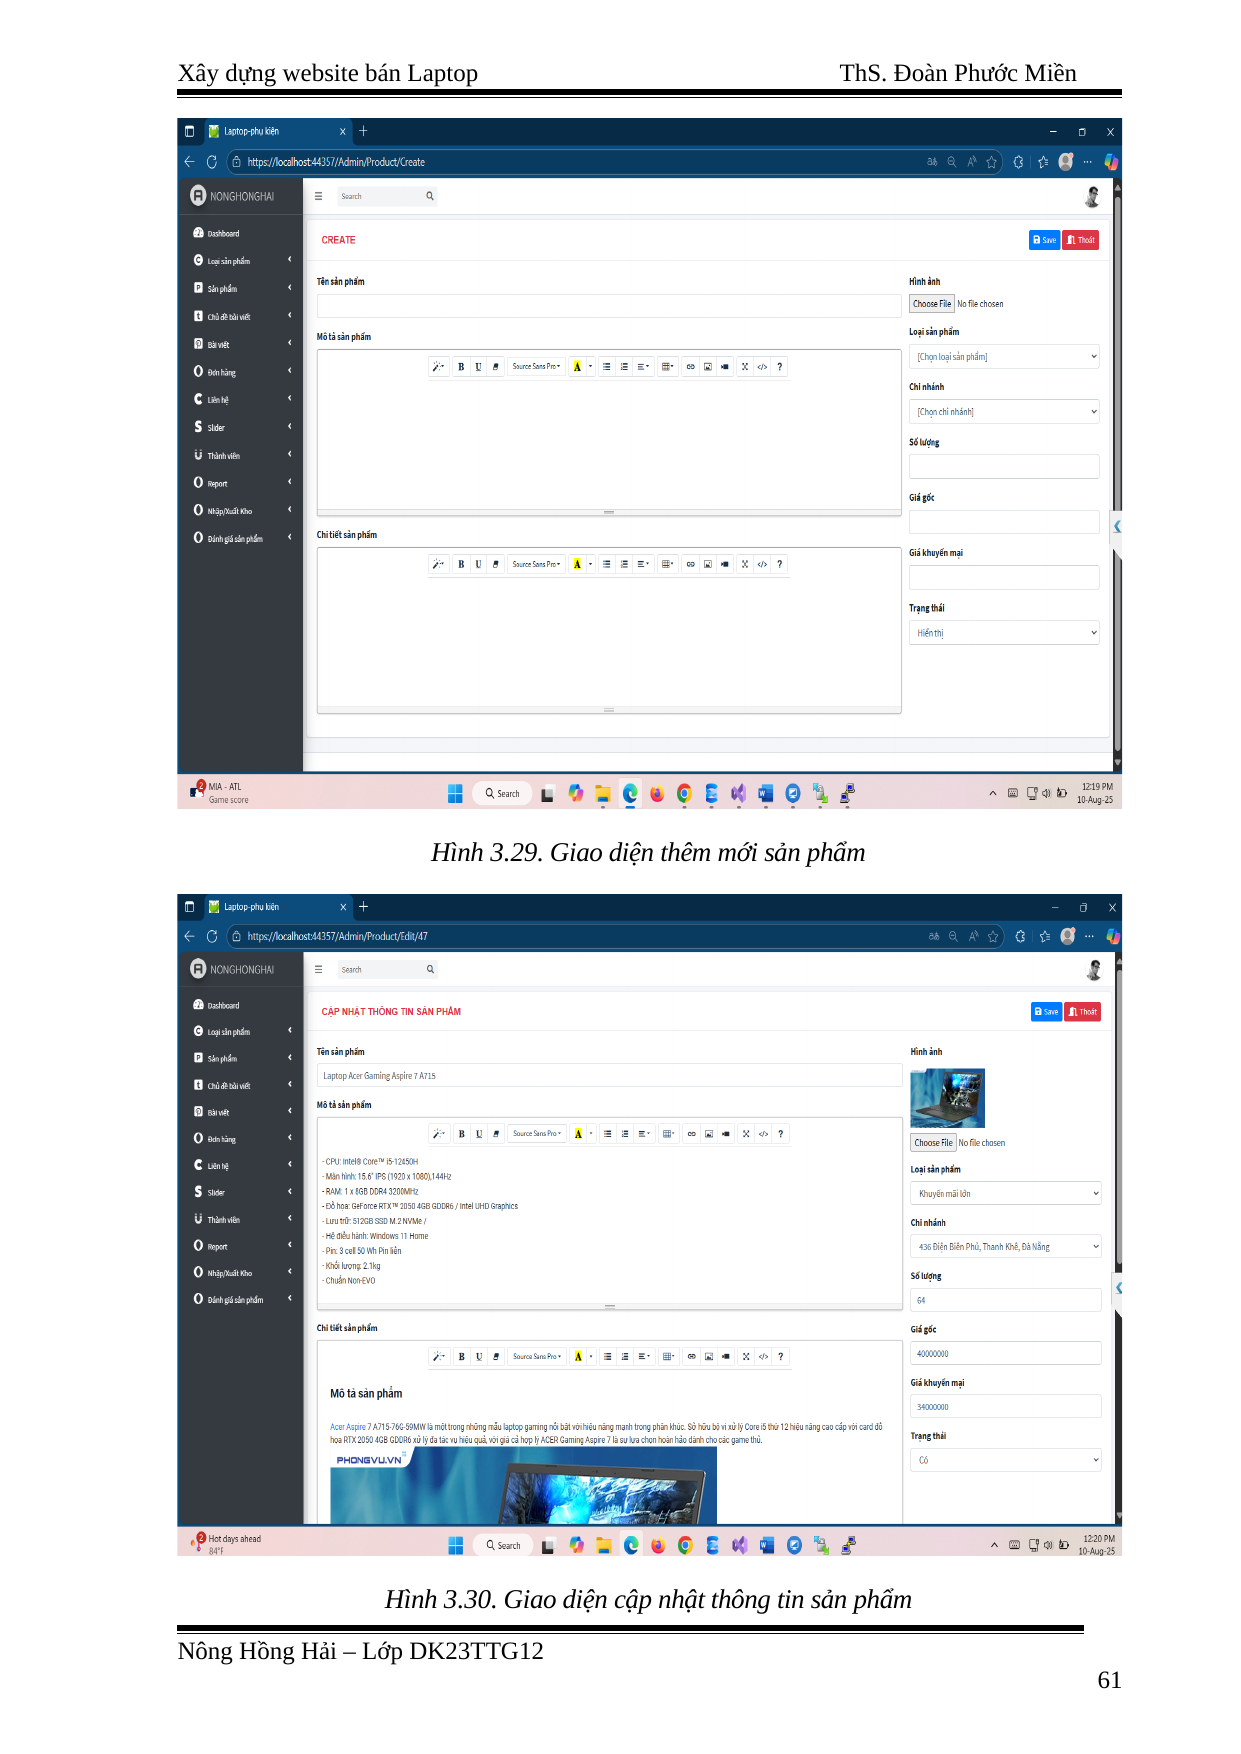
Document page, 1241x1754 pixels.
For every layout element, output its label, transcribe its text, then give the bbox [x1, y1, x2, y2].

picture [177, 894, 1123, 1556]
text Hình 3.30. Giao diện cập nhật thông tin sản phẩm [177, 1583, 1122, 1614]
text Hình 3.29. Giao diện thêm mới sản phẩm [177, 836, 1122, 867]
picture [177, 118, 1123, 809]
